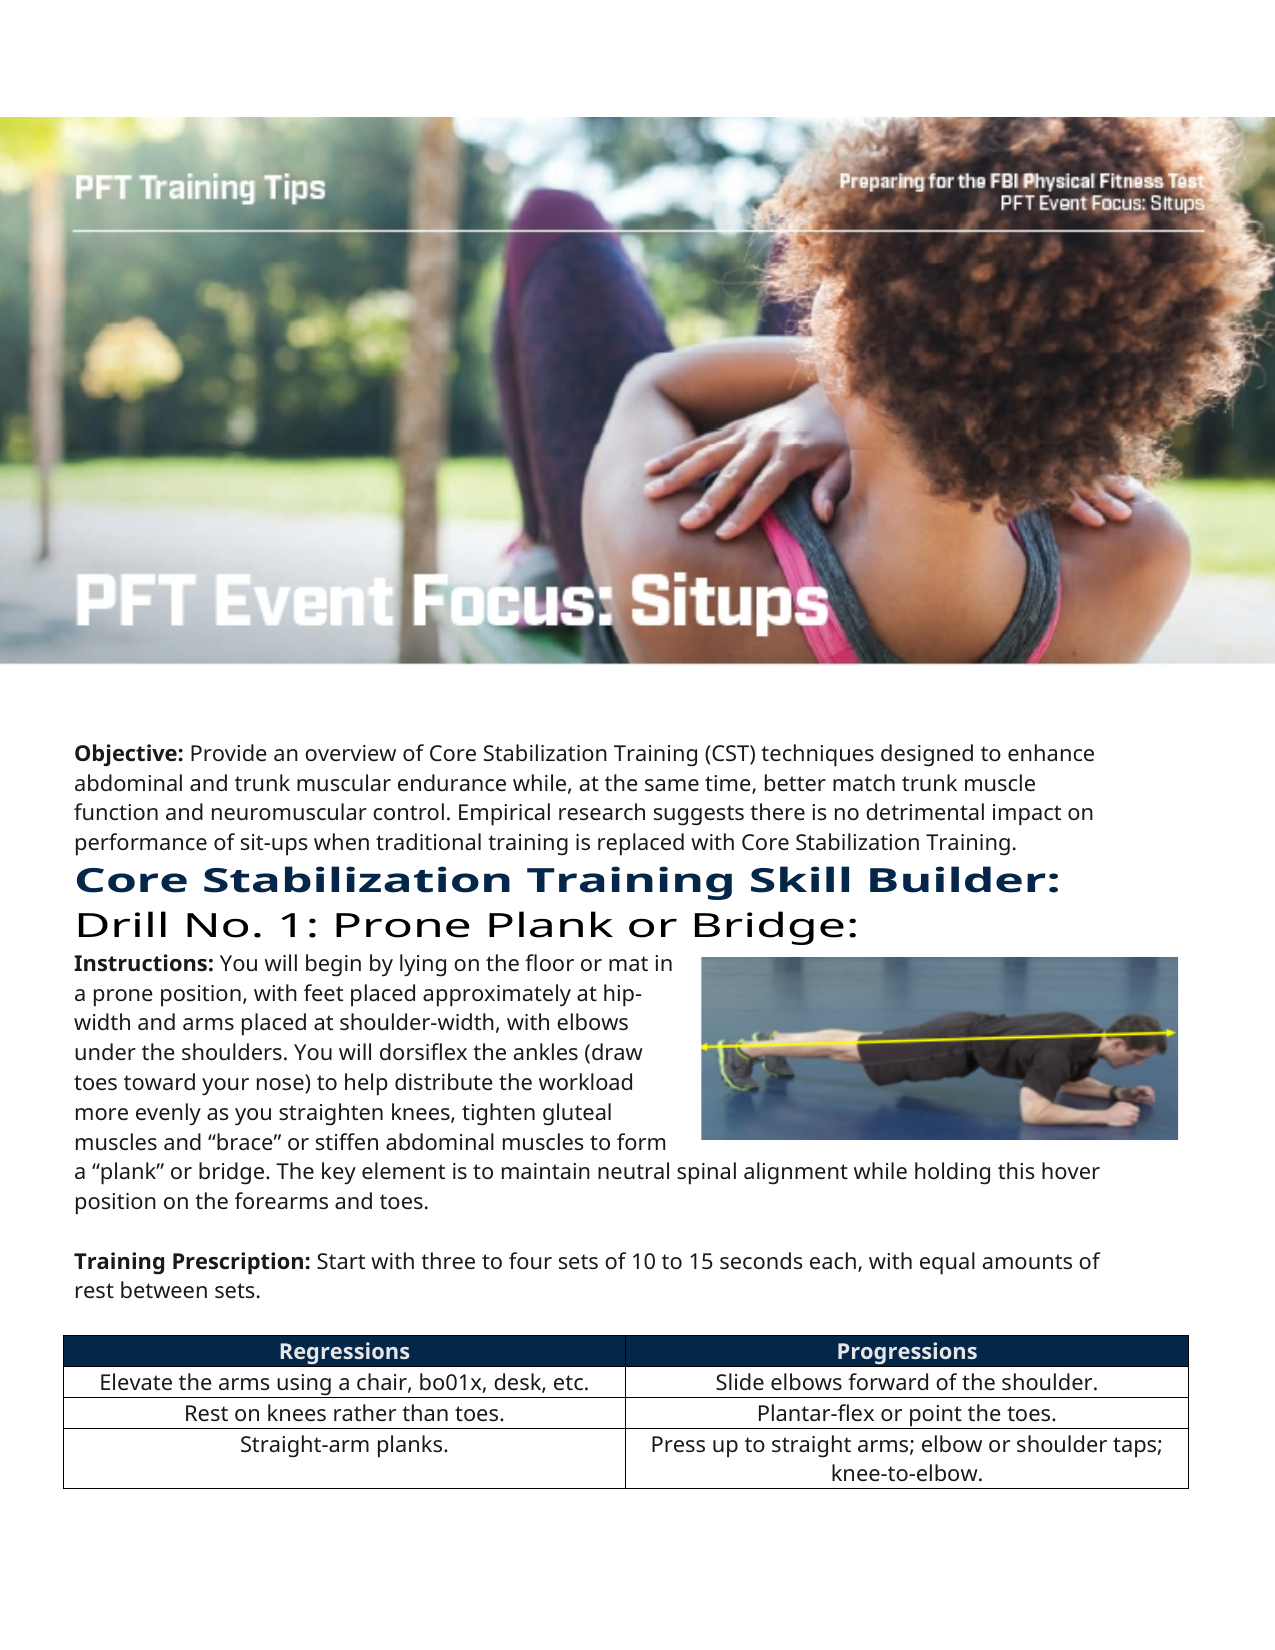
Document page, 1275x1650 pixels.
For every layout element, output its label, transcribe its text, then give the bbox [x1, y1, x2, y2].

text Core Stabilization Training Skill Builder: [74, 857, 1125, 902]
table_header Regressions [64, 1336, 625, 1366]
table_cell Slide elbows forward of the shoulder. [626, 1367, 1188, 1397]
table_cell Elevate the arms using a chair, bo01x, desk, etc. [64, 1367, 625, 1397]
text Objective: Provide an overview of Core Stabilization Training (CST) techniques designed to enhance abdominal and trunk muscular endurance while, at the same time, better match trunk muscle function and neuromuscular control. Empirical research suggests there is no detrimental impact on performance of sit-ups when traditional training is replaced with Core Stabilization Training. [74, 738, 1125, 857]
text Instructions: You will begin by lying on the floor or mat in a prone position, with feet placed approximately at hip-width and arms placed at shoulder-width, with elbows under the shoulders. You will dorsiflex the ankles (draw toes toward your nose) to help distribute the workload more evenly as you straighten knees, tighten gluteal muscles and “brace” or stiffen abdominal muscles to form a “plank” or bridge. The key element is to maintain neutral spinal alignment while holding this hover position on the forearms and toes. [74, 948, 1125, 1216]
table_cell Plantar-flex or point the toes. [626, 1398, 1188, 1427]
table_header Progressions [626, 1336, 1188, 1366]
table_cell Press up to straight arms; elbow or shoulder taps; knee-to-elbow. [626, 1429, 1188, 1488]
text Training Prescription: Start with three to four sets of 10 to 15 seconds each, with equal amounts of rest between sets. [74, 1246, 1125, 1305]
table_cell Straight-arm planks. [64, 1429, 625, 1488]
table_cell Rest on knees rather than toes. [64, 1398, 625, 1427]
text Drill No. 1: Prone Plank or Bridge: [74, 902, 1125, 948]
picture [0, 117, 1275, 666]
